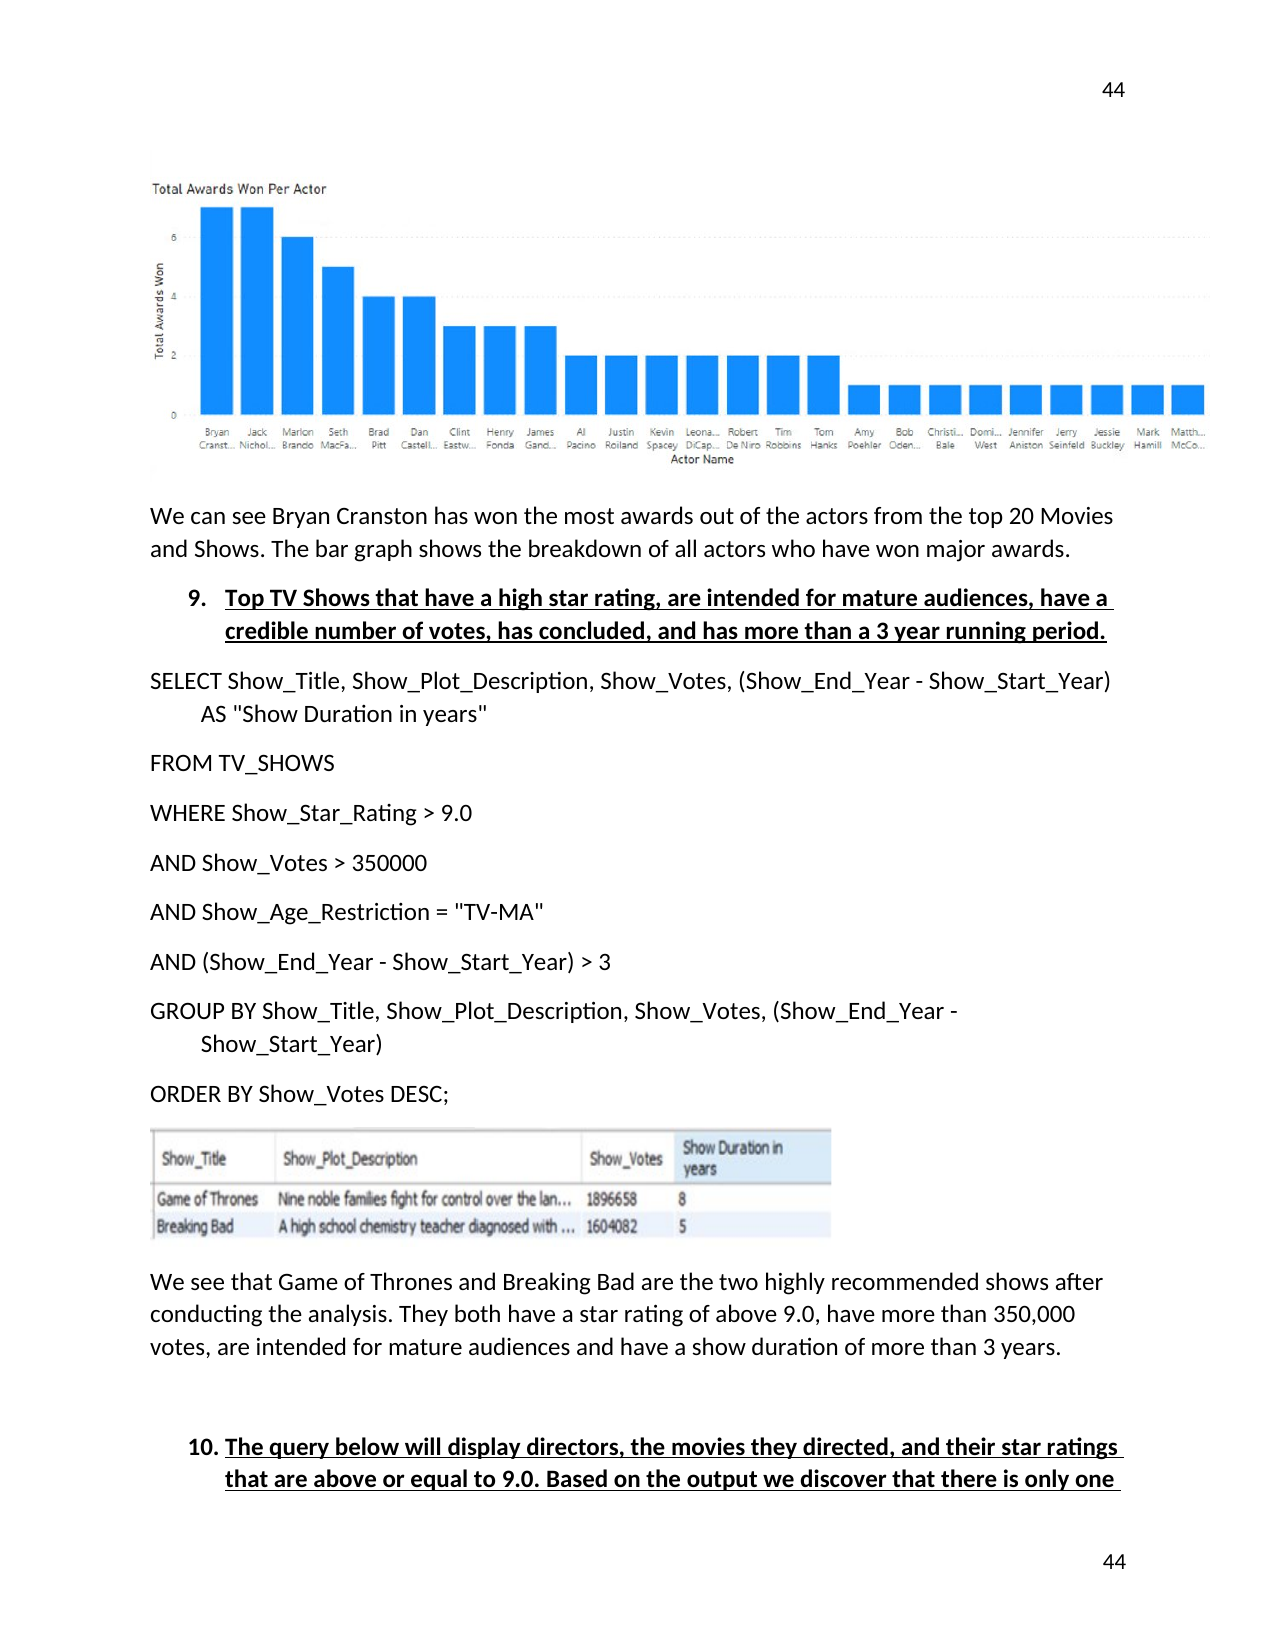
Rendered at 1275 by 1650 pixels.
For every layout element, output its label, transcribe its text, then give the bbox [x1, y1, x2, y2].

text AND Show_Age_Restriction = "TV-MA" [150, 896, 1125, 927]
text FROM TV_SHOWS [150, 747, 1125, 778]
picture [150, 150, 1210, 482]
text ORDER BY Show_Votes DESC; [150, 1078, 1125, 1108]
text SELECT Show_Title, Show_Plot_Description, Show_Votes, (Show_End_Year - Show_Start_Year) AS "Show Duration in years" [150, 665, 1125, 728]
picture [150, 1127, 832, 1247]
text WHERE Show_Star_Rating > 9.0 [150, 797, 1125, 828]
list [187, 1431, 1125, 1494]
text AND (Show_End_Year - Show_Start_Year) > 3 [150, 946, 1125, 976]
text We see that Game of Thrones and Breaking Bad are the two highly recommended shows after conducting the analysis. They both have a star rating of above 9.0, have more than 350,000 votes, are intended for mature audiences and have a show duration of more than 3 years. [150, 1266, 1125, 1362]
text GROUP BY Show_Title, Show_Plot_Description, Show_Votes, (Show_End_Year - Show_Start_Year) [150, 995, 1125, 1059]
text AND Show_Votes > 350000 [150, 847, 1125, 877]
list Top TV Shows that have a high star rating, are intended for mature audiences, have a credible number of votes, has concluded, and has more than a 3 year running period. [187, 582, 1125, 646]
text We can see Bryan Cranston has won the most awards out of the actors from the top 20 Movies and Shows. The bar graph shows the breakdown of all actors who have won major awards. [150, 500, 1125, 563]
